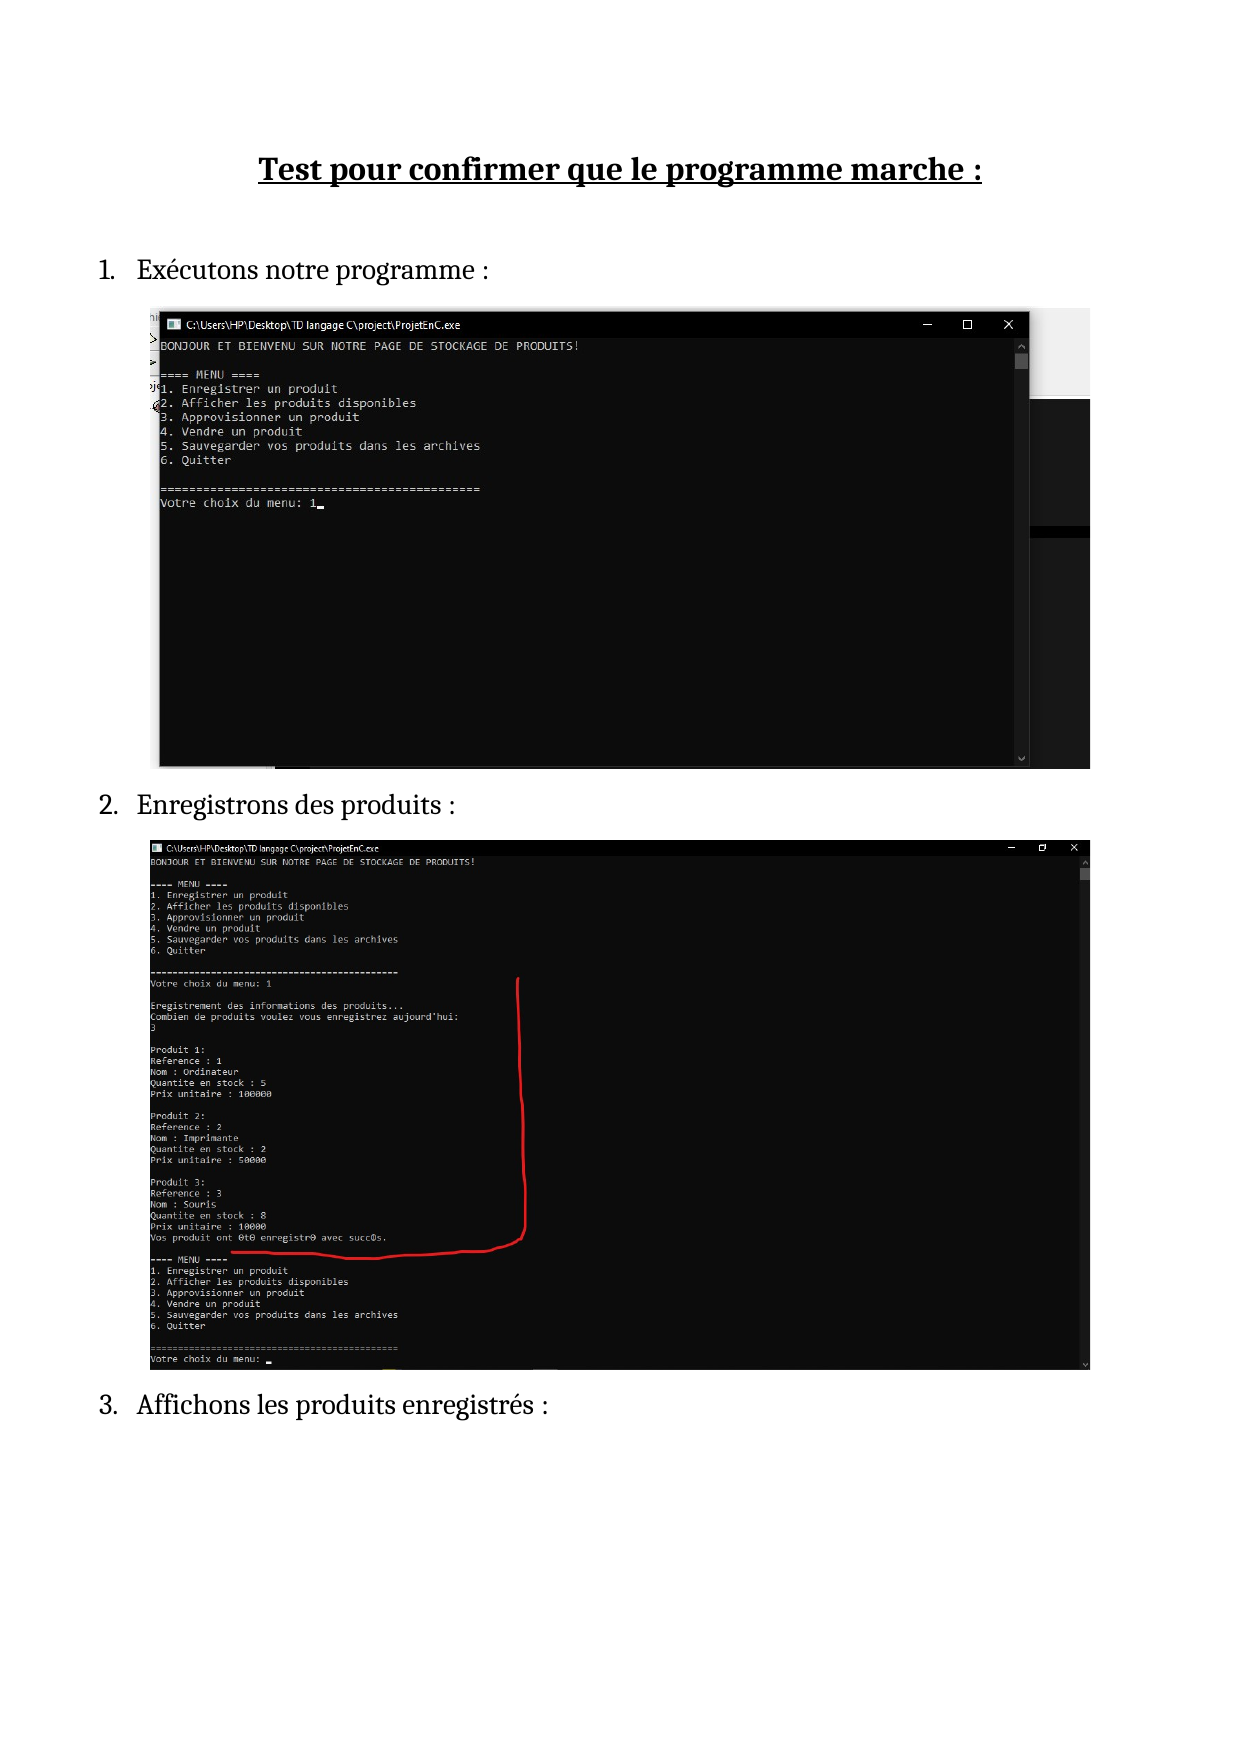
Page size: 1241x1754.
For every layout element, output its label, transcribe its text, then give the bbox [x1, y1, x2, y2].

list Affichons les produits enregistrés : [99, 1388, 1179, 1422]
list Enregistrons des produits : [99, 788, 1179, 821]
picture [150, 306, 1091, 769]
list Exécutons notre programme : [99, 253, 1179, 287]
picture [150, 840, 1091, 1370]
text Test pour confirmer que le programme marche : [61, 150, 1179, 188]
